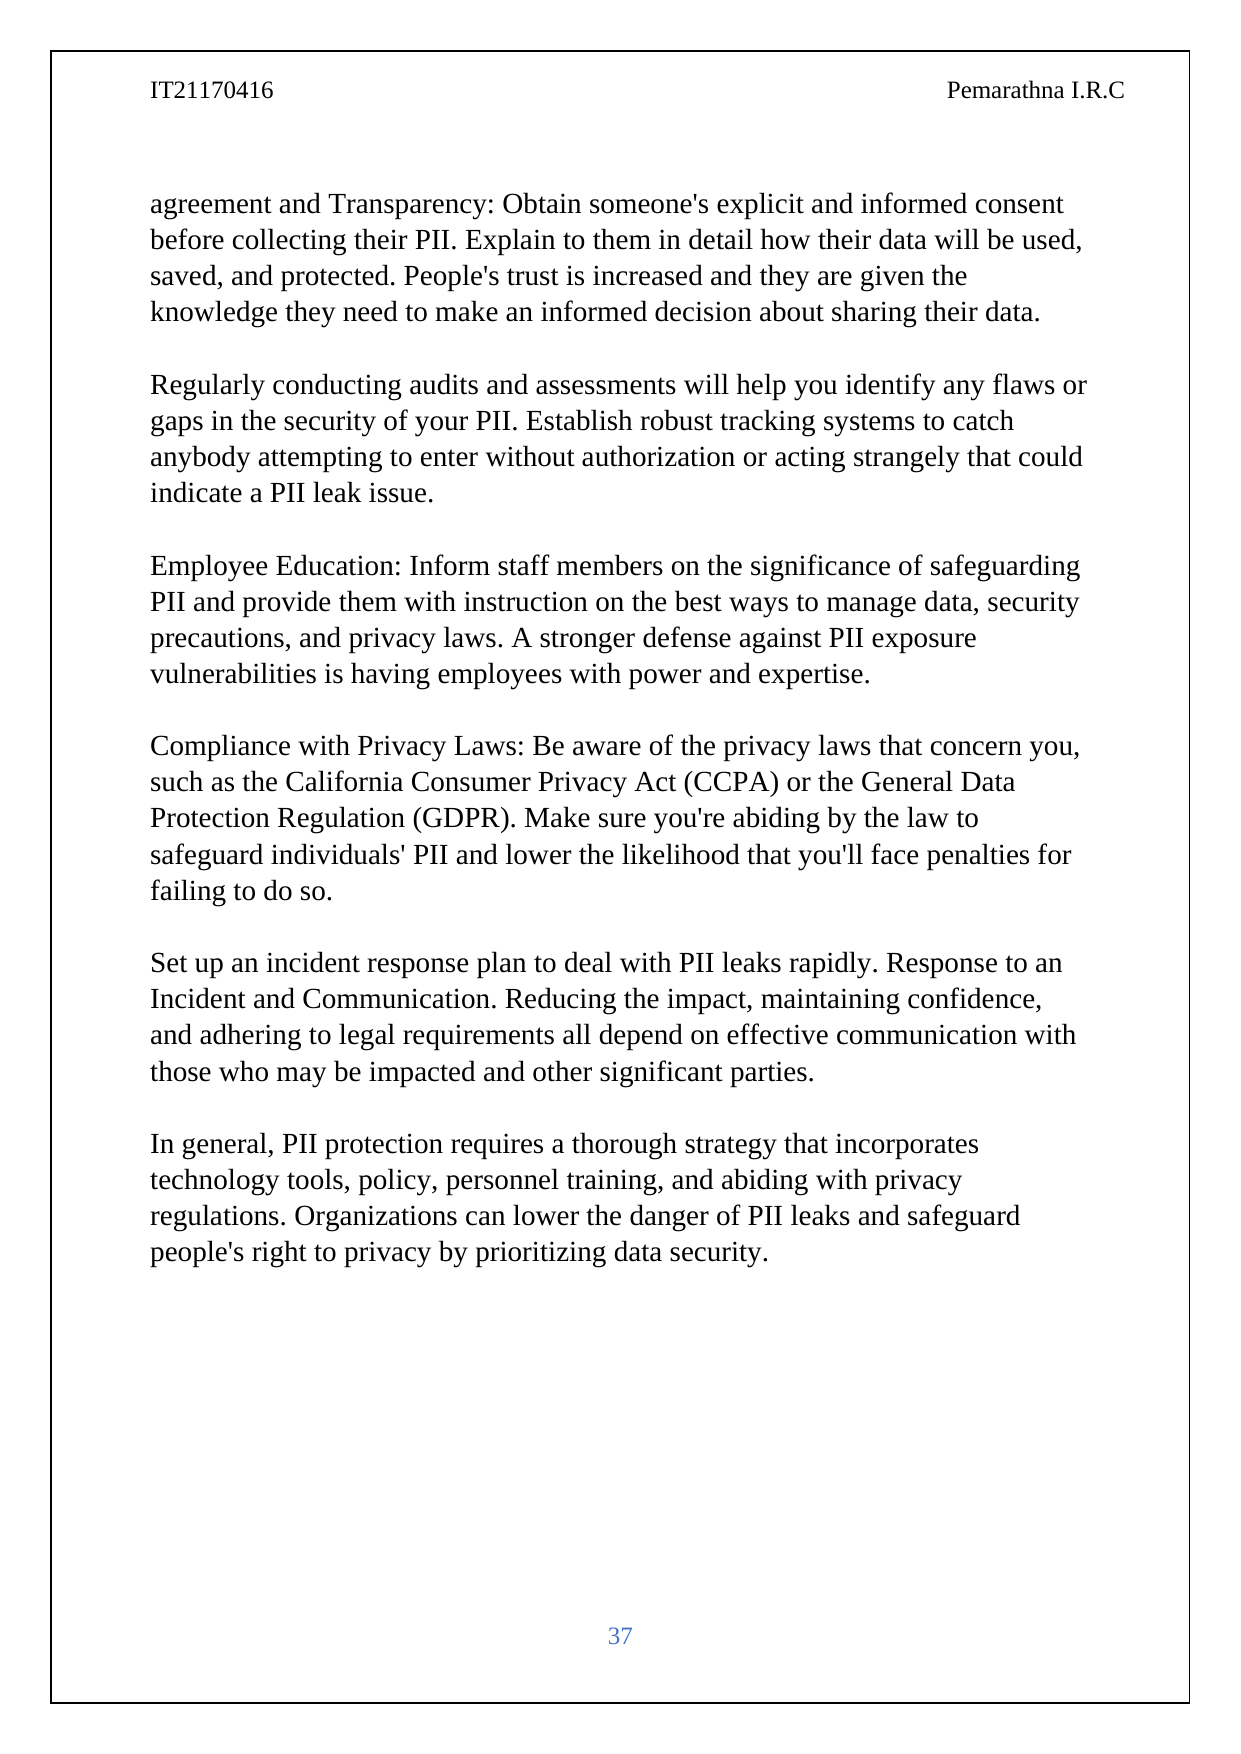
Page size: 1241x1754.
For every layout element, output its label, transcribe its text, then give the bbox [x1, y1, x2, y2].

text In general, PII protection requires a thorough strategy that incorporates technology tools, policy, personnel training, and abiding with privacy regulations. Organizations can lower the danger of PII leaks and safeguard people's right to privacy by prioritizing data security. [150, 1126, 1090, 1268]
text Compliance with Privacy Laws: Be aware of the privacy laws that concern you, such as the California Consumer Privacy Act (CCPA) or the General Data Protection Regulation (GDPR). Make sure you're abiding by the law to safeguard individuals' PII and lower the likelihood that you'll face penalties for failing to do so. [150, 728, 1090, 906]
text agreement and Transparency: Obtain someone's explicit and informed consent before collecting their PII. Explain to them in detail how their data will be used, saved, and protected. People's trust is increased and they are given the knowledge they need to make an informed decision about sharing their data. [150, 186, 1090, 328]
text Set up an incident response plan to deal with PII leaks rapidly. Response to an Incident and Communication. Reducing the impact, maintaining confidence, and adhering to legal requirements all depend on effective communication with those who may be impacted and other significant parties. [150, 945, 1090, 1087]
text Employee Education: Inform staff members on the significance of safeguarding PII and provide them with instruction on the best ways to manage data, security precautions, and privacy laws. A stronger defense against PII exposure vulnerabilities is having employees with power and expertise. [150, 548, 1090, 689]
text Regularly conducting audits and assessments will help you identify any flaws or gaps in the security of your PII. Establish robust tracking systems to catch anybody attempting to enter without authorization or acting strangely that could indicate a PII leak issue. [150, 367, 1090, 509]
